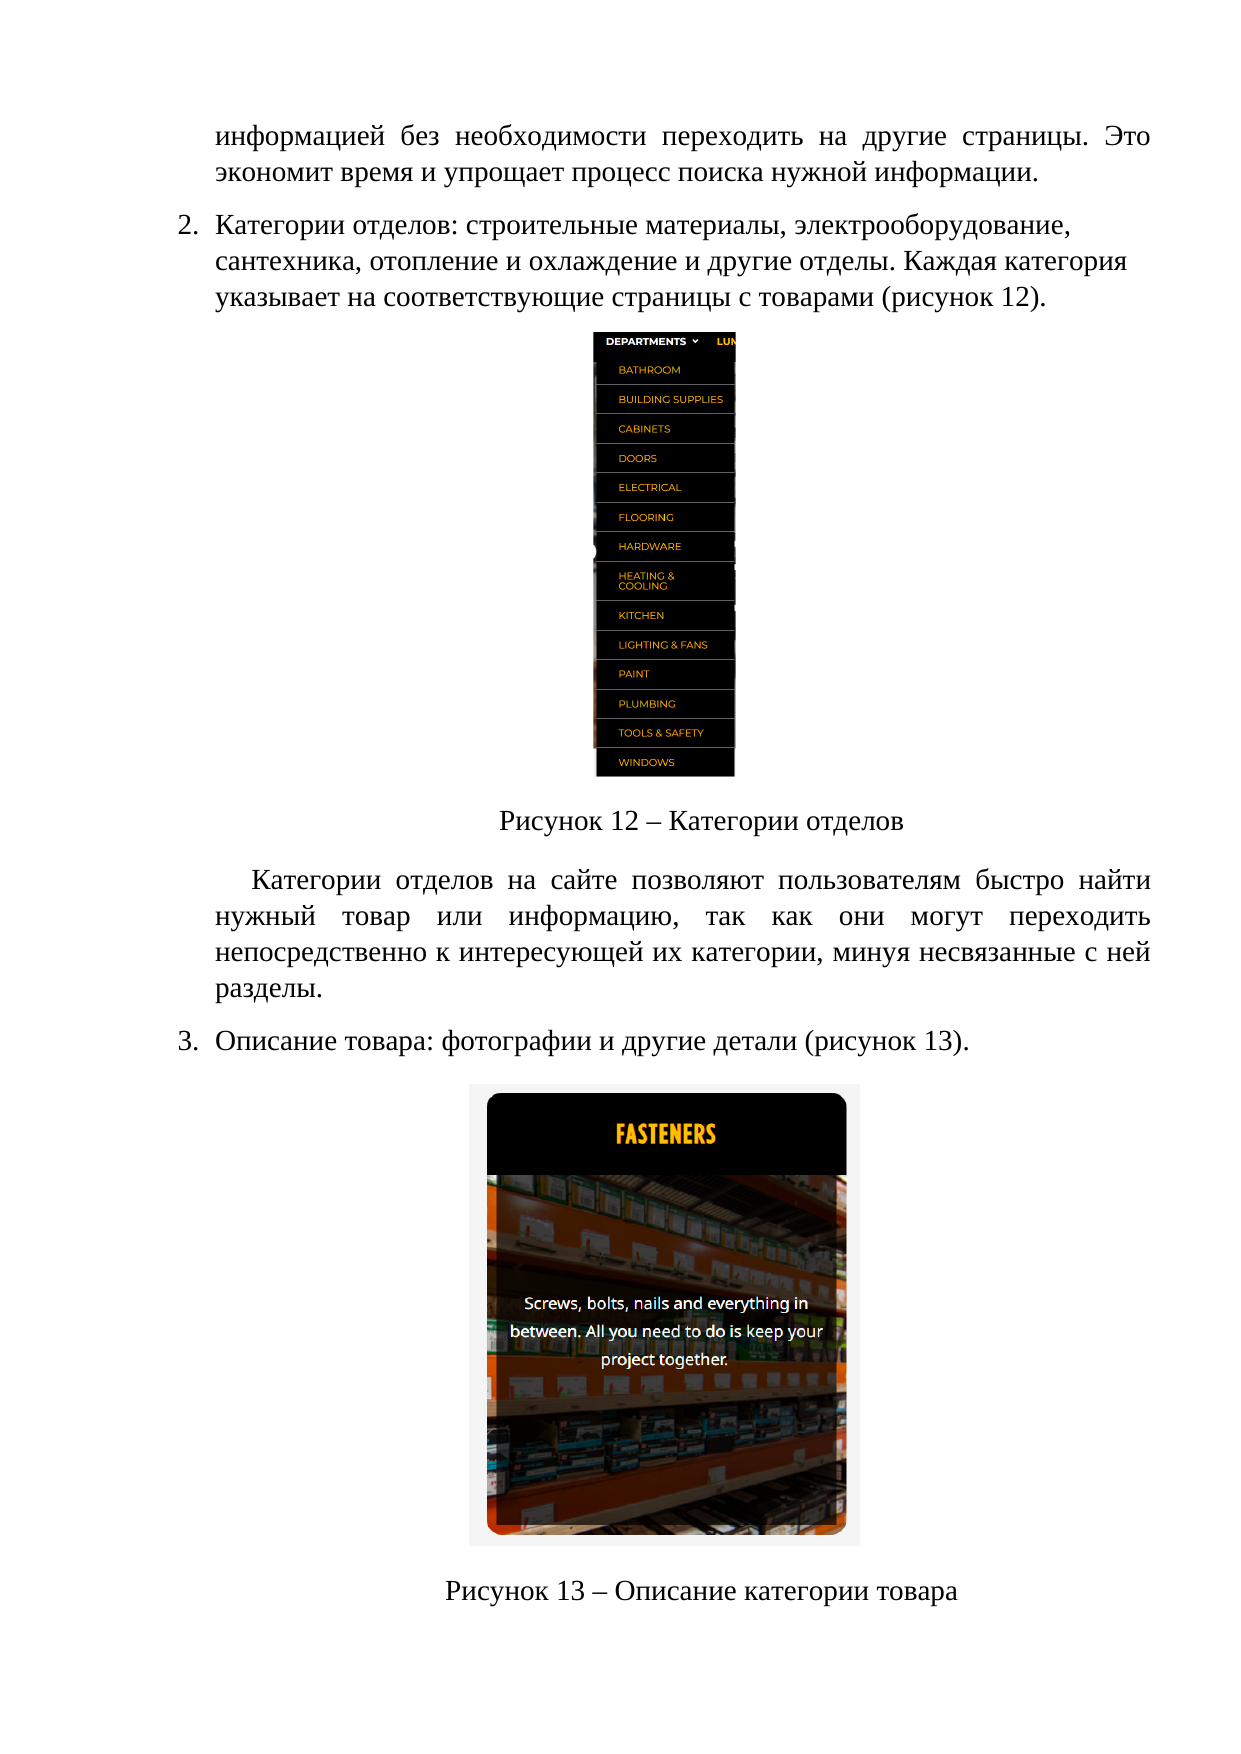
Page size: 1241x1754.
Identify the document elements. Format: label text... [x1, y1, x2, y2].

list Рисунок 12 – Категории отделов [177, 803, 1152, 837]
picture [593, 332, 736, 777]
list Категории отделов: строительные материалы, электрооборудование, сантехника, отопление и охлаждение и другие отделы. Каждая категория указывает на соответствующие страницы с товарами (рисунок 12). [177, 207, 1152, 313]
list Рисунок 13 – Описание категории товара [177, 1573, 1152, 1606]
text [215, 118, 1152, 188]
text Категории отделов на сайте позволяют пользователям быстро найти нужный товар или информацию, так как они могут переходить непосредственно к интересующей их категории, минуя несвязанные с ней разделы. [215, 862, 1152, 1004]
picture [469, 1084, 860, 1546]
list Описание товара: фотографии и другие детали (рисунок 13). [177, 1023, 1152, 1057]
